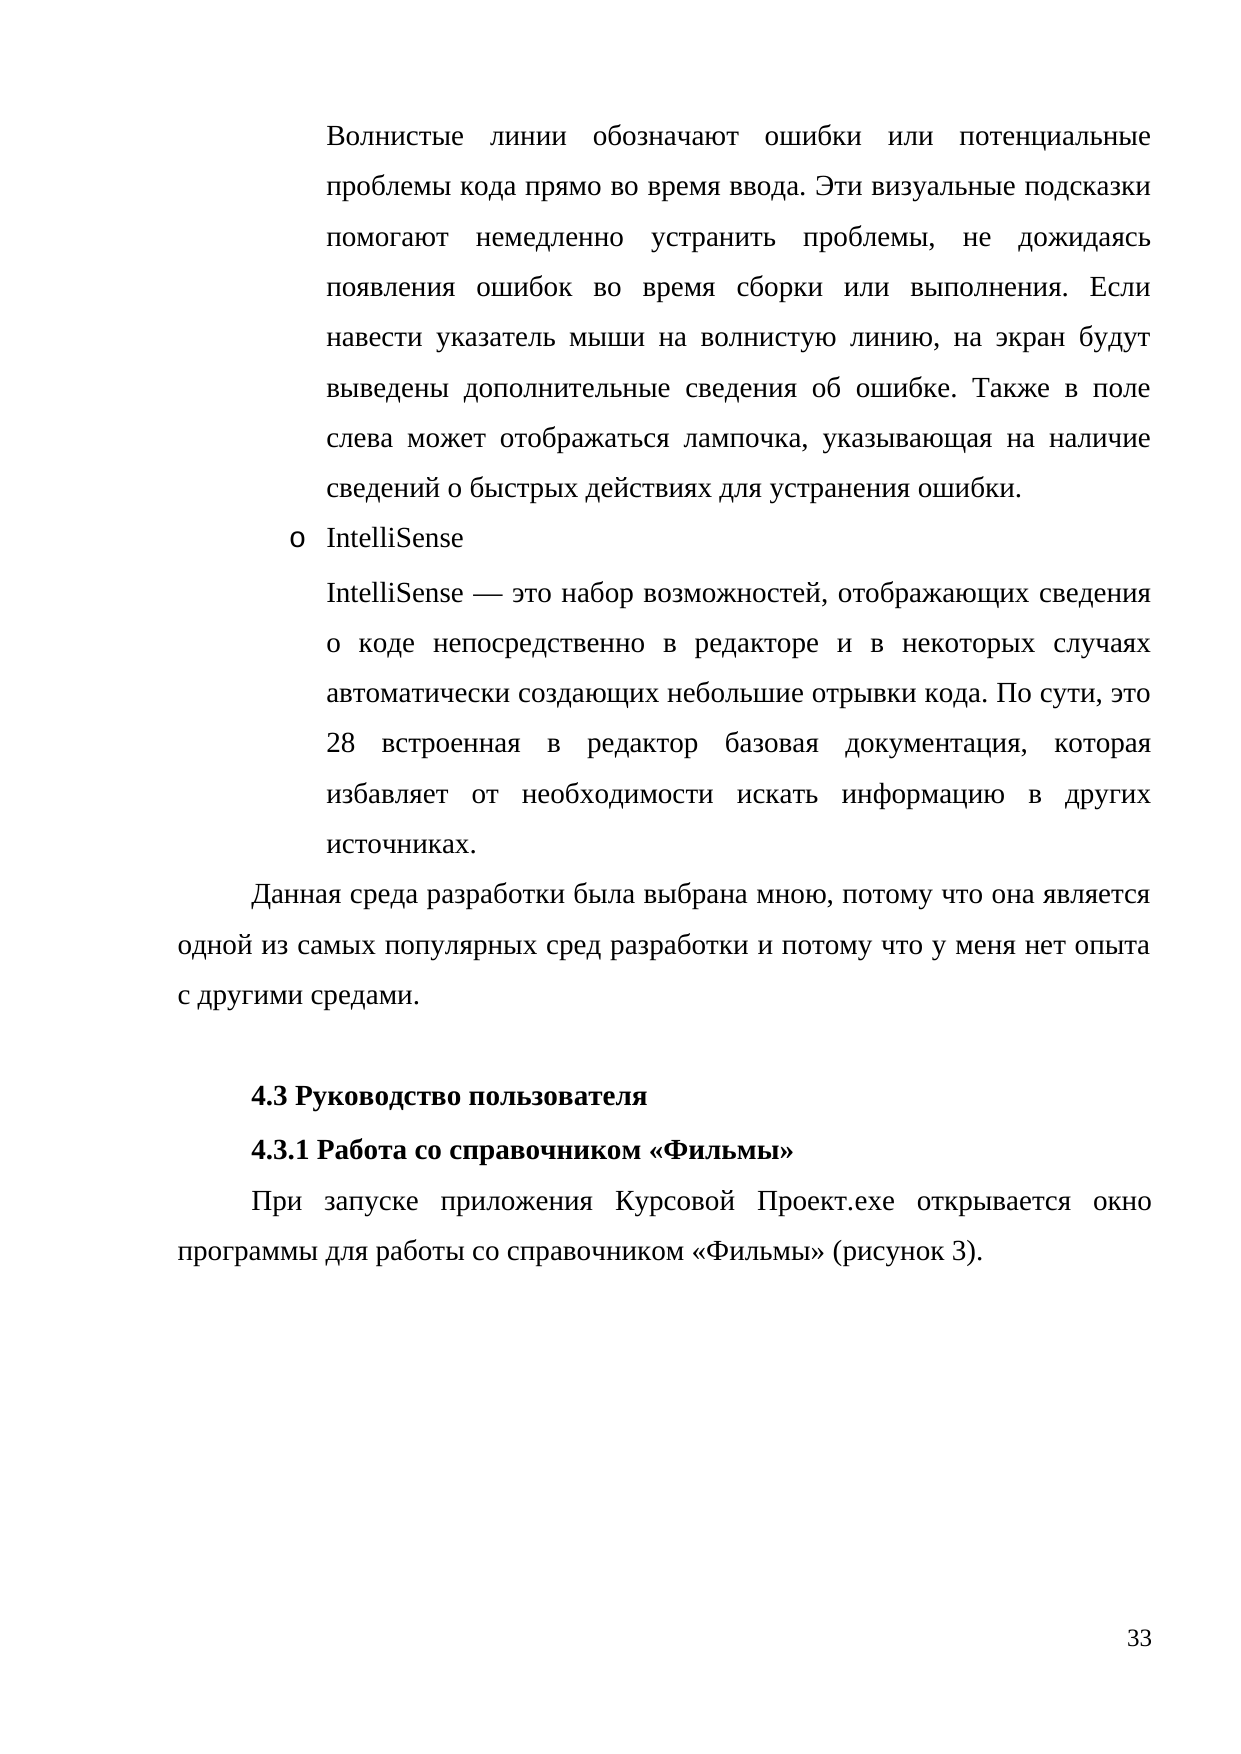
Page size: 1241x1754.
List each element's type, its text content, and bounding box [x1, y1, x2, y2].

text 4.3.1 Работа со справочником «Фильмы» [177, 1132, 1152, 1166]
list Волнистые линии обозначают ошибки или потенциальные проблемы кода прямо во время ввода. Эти визуальные подсказки помогают немедленно устранить проблемы, не дожидаясь появления ошибок во время сборки или выполнения. Если навести указатель мыши на волнистую линию, на экран будут выведены дополнительные сведения об ошибке. Также в поле слева может отображаться лампочка, указывающая на наличие сведений о быстрых действиях для устранения ошибки. [326, 118, 1152, 504]
list IntelliSense — это набор возможностей, отображающих сведения о коде непосредственно в редакторе и в некоторых случаях автоматически создающих небольшие отрывки кода. По сути, это 28 встроенная в редактор базовая документация, которая избавляет от необходимости искать информацию в других источниках. [326, 575, 1152, 860]
text 4.3 Руководство пользователя [177, 1078, 1152, 1111]
list IntelliSense [288, 521, 1152, 557]
text Данная среда разработки была выбрана мною, потому что она является одной из самых популярных сред разработки и потому что у меня нет опыта с другими средами. [177, 877, 1152, 1011]
text При запуске приложения Курсовой Проект.exe открывается окно программы для работы со справочником «Фильмы» (рисунок 3). [177, 1183, 1152, 1266]
